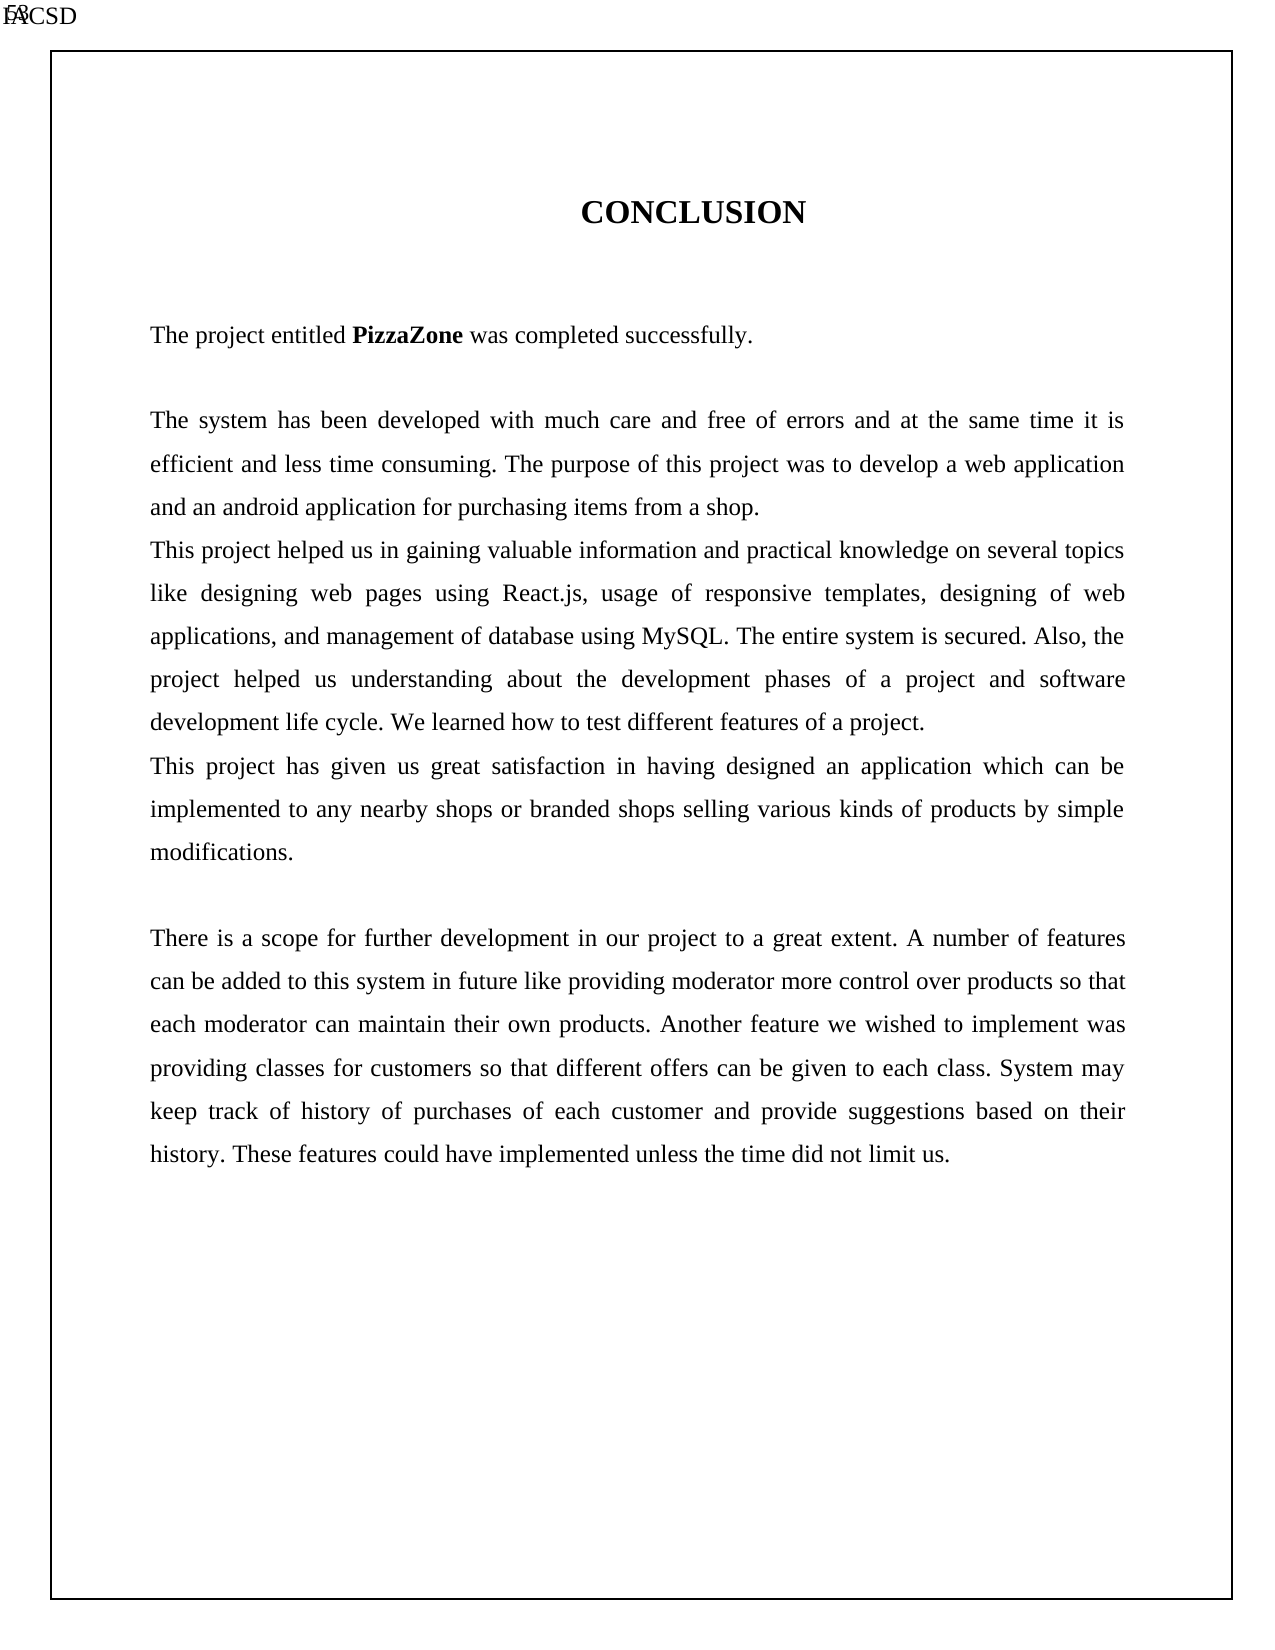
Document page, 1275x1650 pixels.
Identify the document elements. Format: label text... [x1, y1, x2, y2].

subtitle CONCLUSION [219, 192, 1168, 230]
text This project helped us in gaining valuable information and practical knowledge on several topics like designing web pages using React.js, usage of responsive templates, designing of web applications, and management of database using MySQL. The entire system is secured. Also, the project helped us understanding about the development phases of a project and software development life cycle. We learned how to test different features of a project. [150, 535, 1126, 736]
text The system has been developed with much care and free of errors and at the same time it is efficient and less time consuming. The purpose of this project was to develop a web application and an android application for purchasing items from a shop. [150, 406, 1126, 521]
text This project has given us great satisfaction in having designed an application which can be implemented to any nearby shops or branded shops selling various kinds of products by simple modifications. [150, 751, 1125, 866]
text There is a scope for further development in our project to a great extent. A number of features can be added to this system in future like providing moderator more control over products so that each moderator can maintain their own products. Another feature we wished to implement was providing classes for customers so that different offers can be given to each class. System may keep track of history of purchases of each customer and provide suggestions based on their history. These features could have implemented unless the time did not limit us. [150, 923, 1126, 1168]
text The project entitled PizzaZone was completed successfully. [150, 320, 1231, 349]
